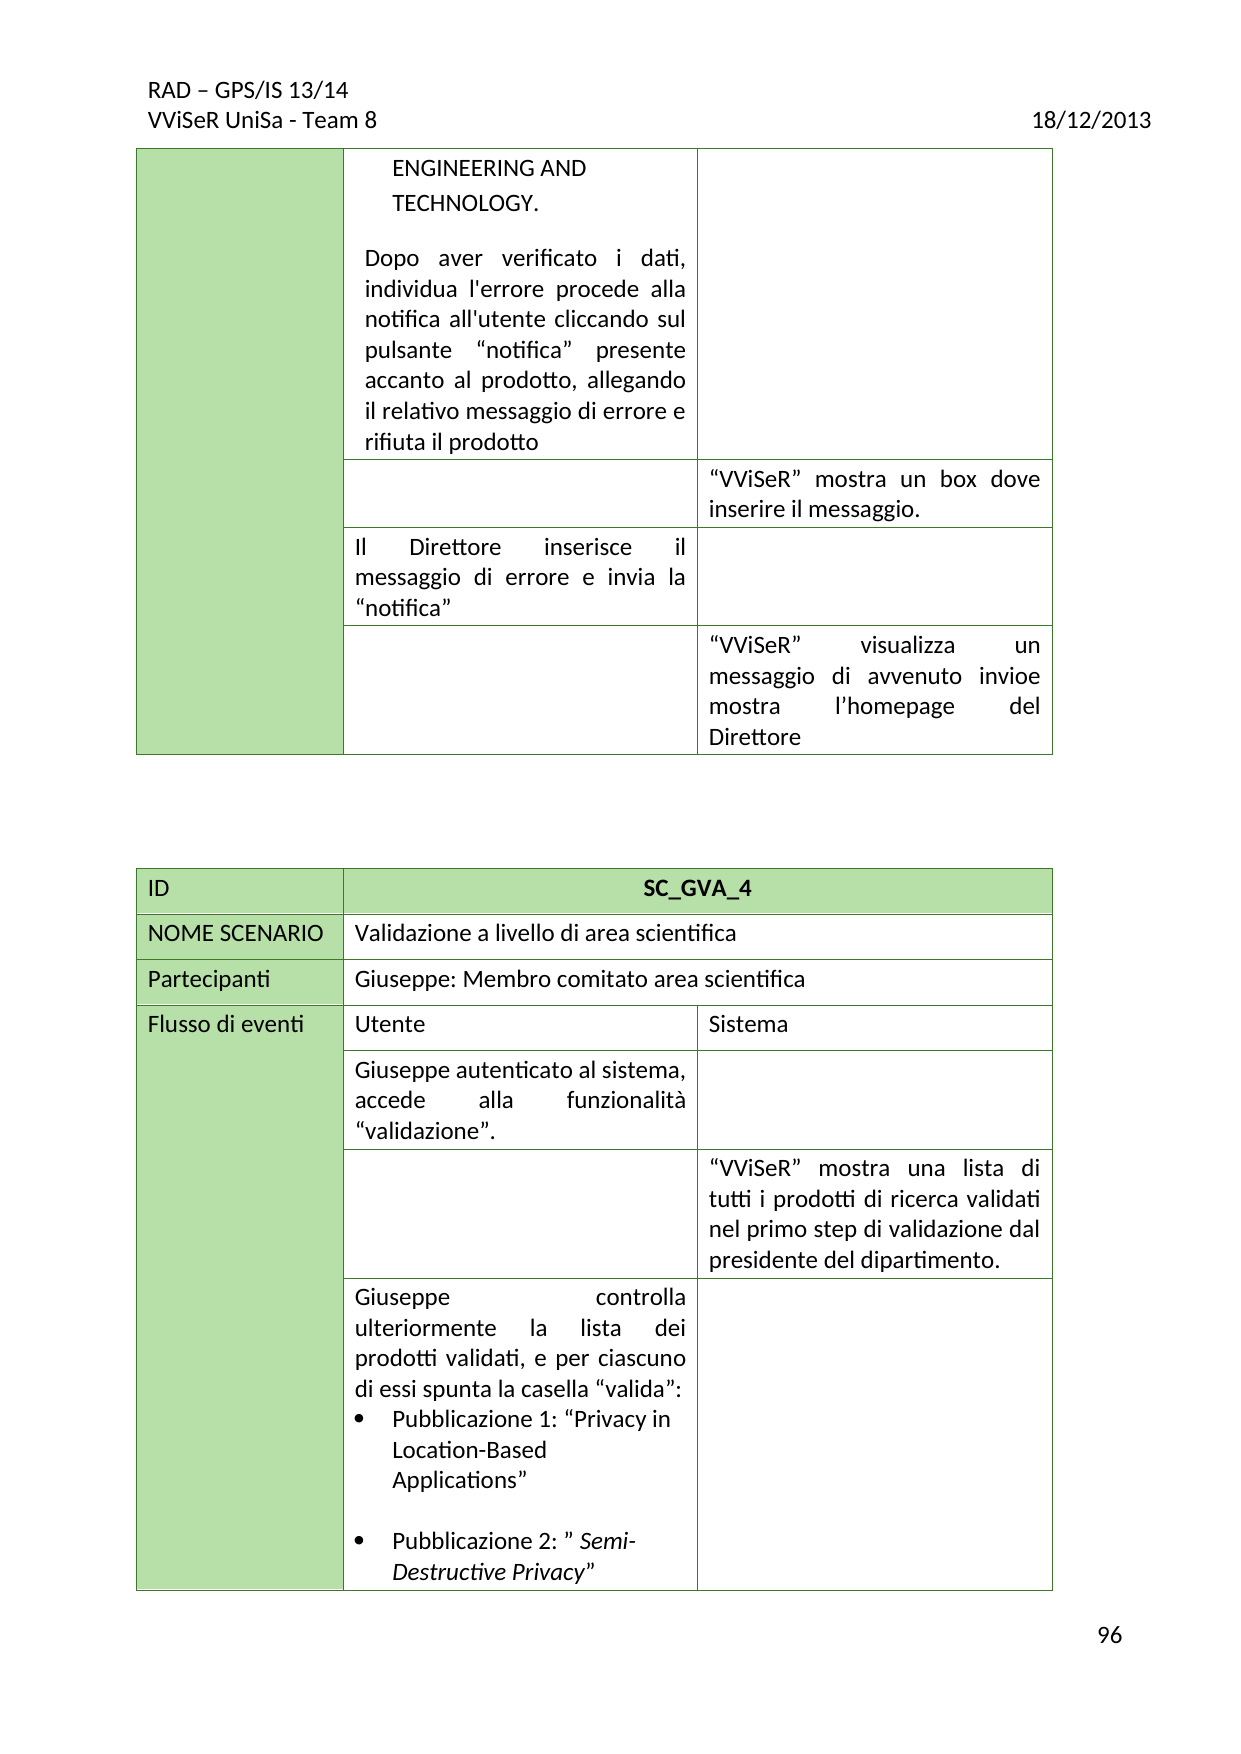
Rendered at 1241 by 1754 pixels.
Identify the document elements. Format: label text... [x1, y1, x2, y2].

table_cell Il Direttore inserisce il messaggio di errore e invia la “notifica” [344, 528, 697, 625]
table_cell Validazione a livello di area scientifica [344, 915, 1052, 959]
table_cell “VViSeR” mostra un box dove inserire il messaggio. [698, 460, 1052, 527]
table_cell [698, 149, 1052, 459]
table_header ID [137, 869, 343, 913]
table_cell [698, 1279, 1052, 1589]
table_cell “VViSeR” visualizza un messaggio di avvenuto invioe mostra l’homepage del Direttore [698, 626, 1052, 754]
table_cell Giuseppe: Membro comitato area scientifica [344, 960, 1052, 1004]
table_cell Sistema [698, 1006, 1052, 1050]
table_cell NOME SCENARIO [137, 915, 343, 959]
table_cell Utente [344, 1006, 697, 1050]
table_cell [698, 528, 1052, 625]
table_header SC_GVA_4 [344, 869, 1052, 913]
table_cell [344, 149, 697, 459]
table_cell [344, 460, 697, 527]
table_cell [344, 626, 697, 754]
table_cell Partecipanti [137, 960, 343, 1004]
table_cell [344, 1279, 697, 1589]
table_cell [344, 1150, 697, 1277]
table_cell Flusso di eventi [137, 1006, 343, 1589]
table_cell [698, 1051, 1052, 1148]
table_cell Giuseppe autenticato al sistema, accede alla funzionalità “validazione”. [344, 1051, 697, 1148]
table_cell “VViSeR” mostra una lista di tutti i prodotti di ricerca validati nel primo step di validazione dal presidente del dipartimento. [698, 1150, 1052, 1277]
